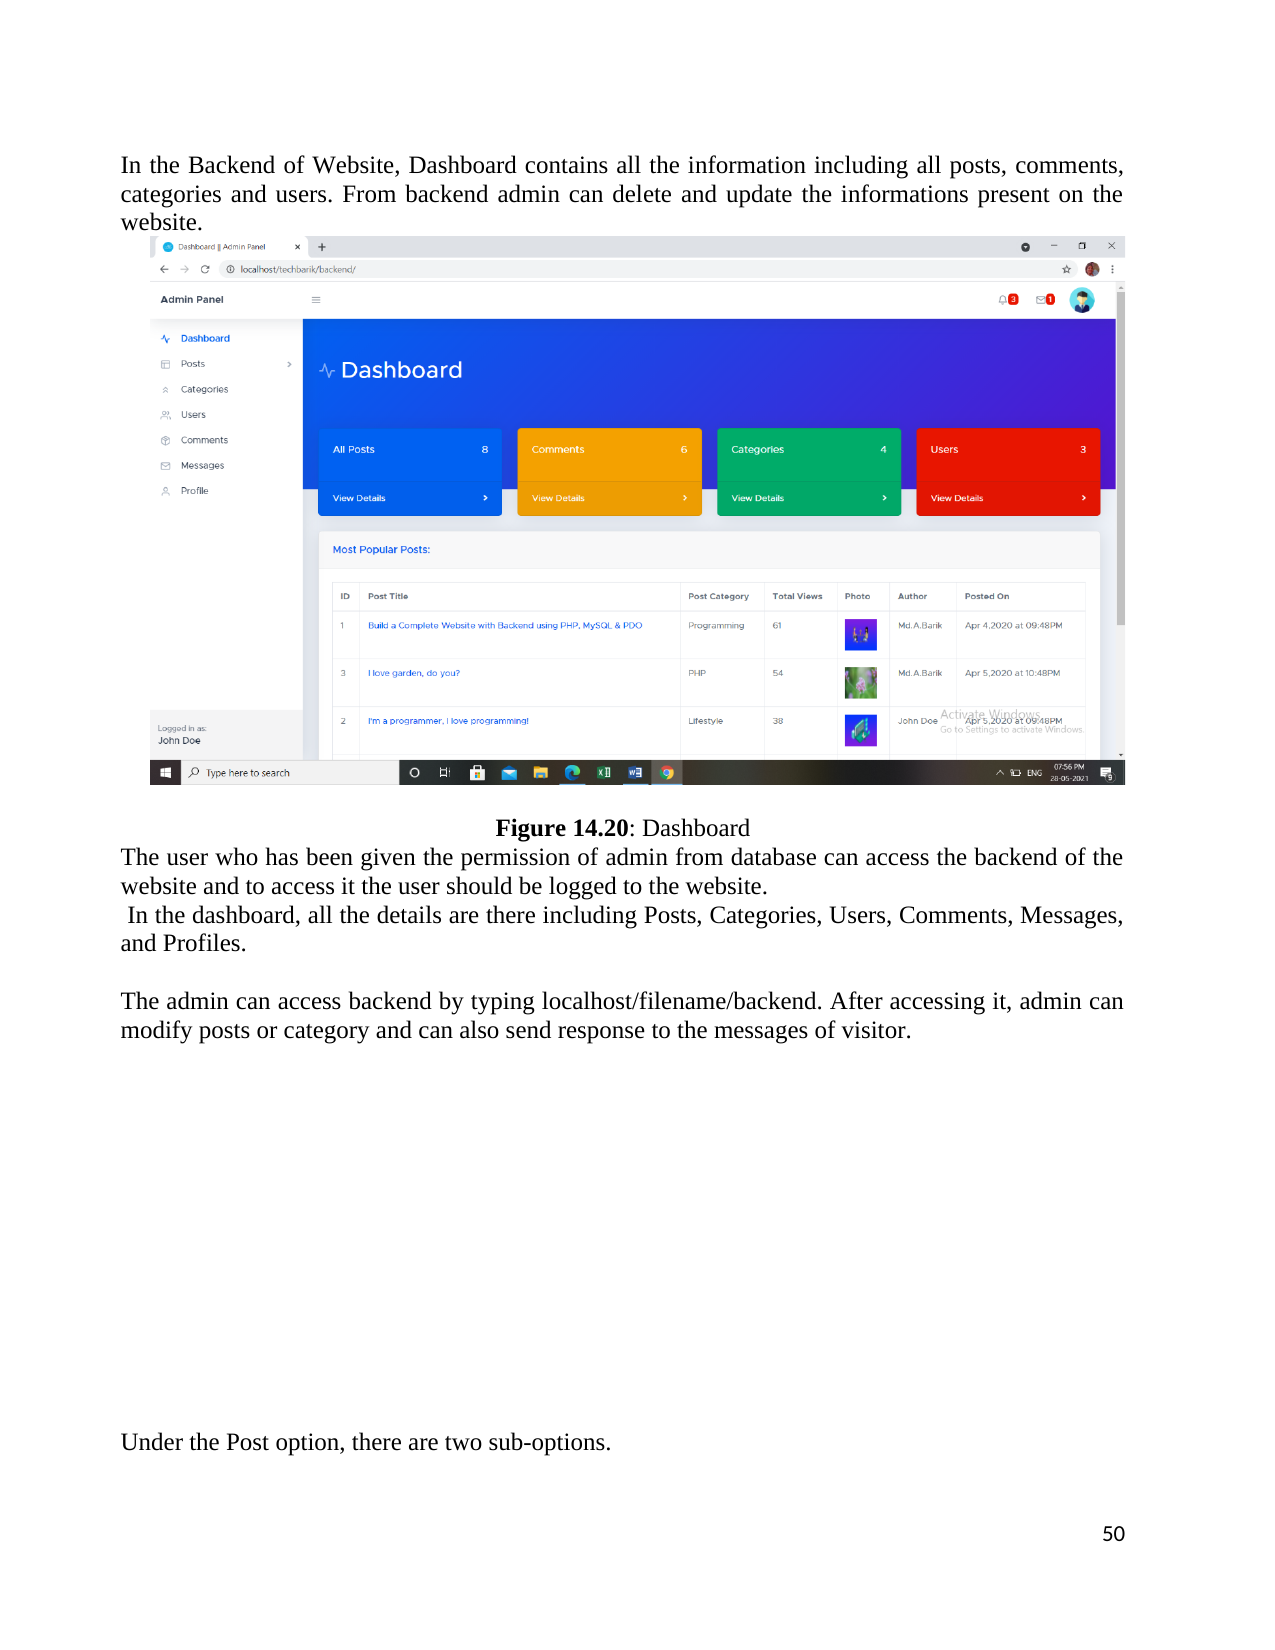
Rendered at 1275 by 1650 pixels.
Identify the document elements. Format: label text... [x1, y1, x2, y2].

text In the Backend of Website, Dashboard contains all the information including all posts, comments, categories and users. From backend admin can delete and update the informations present on the website. [120, 150, 1125, 236]
text Figure 14.20: Dashboard [120, 813, 1125, 842]
text Under the Post option, there are two sub-options. [120, 1427, 1125, 1456]
text In the dashboard, all the details are there including Posts, Categories, Users, Comments, Messages, and Profiles. [120, 900, 1125, 957]
text The user who has been given the permission of admin from database can access the backend of the website and to access it the user should be logged to the website. [120, 842, 1125, 900]
picture [150, 236, 1125, 785]
text The admin can access backend by typing localhost/filename/backend. After accessing it, admin can modify posts or category and can also send response to the messages of visitor. [120, 986, 1125, 1043]
